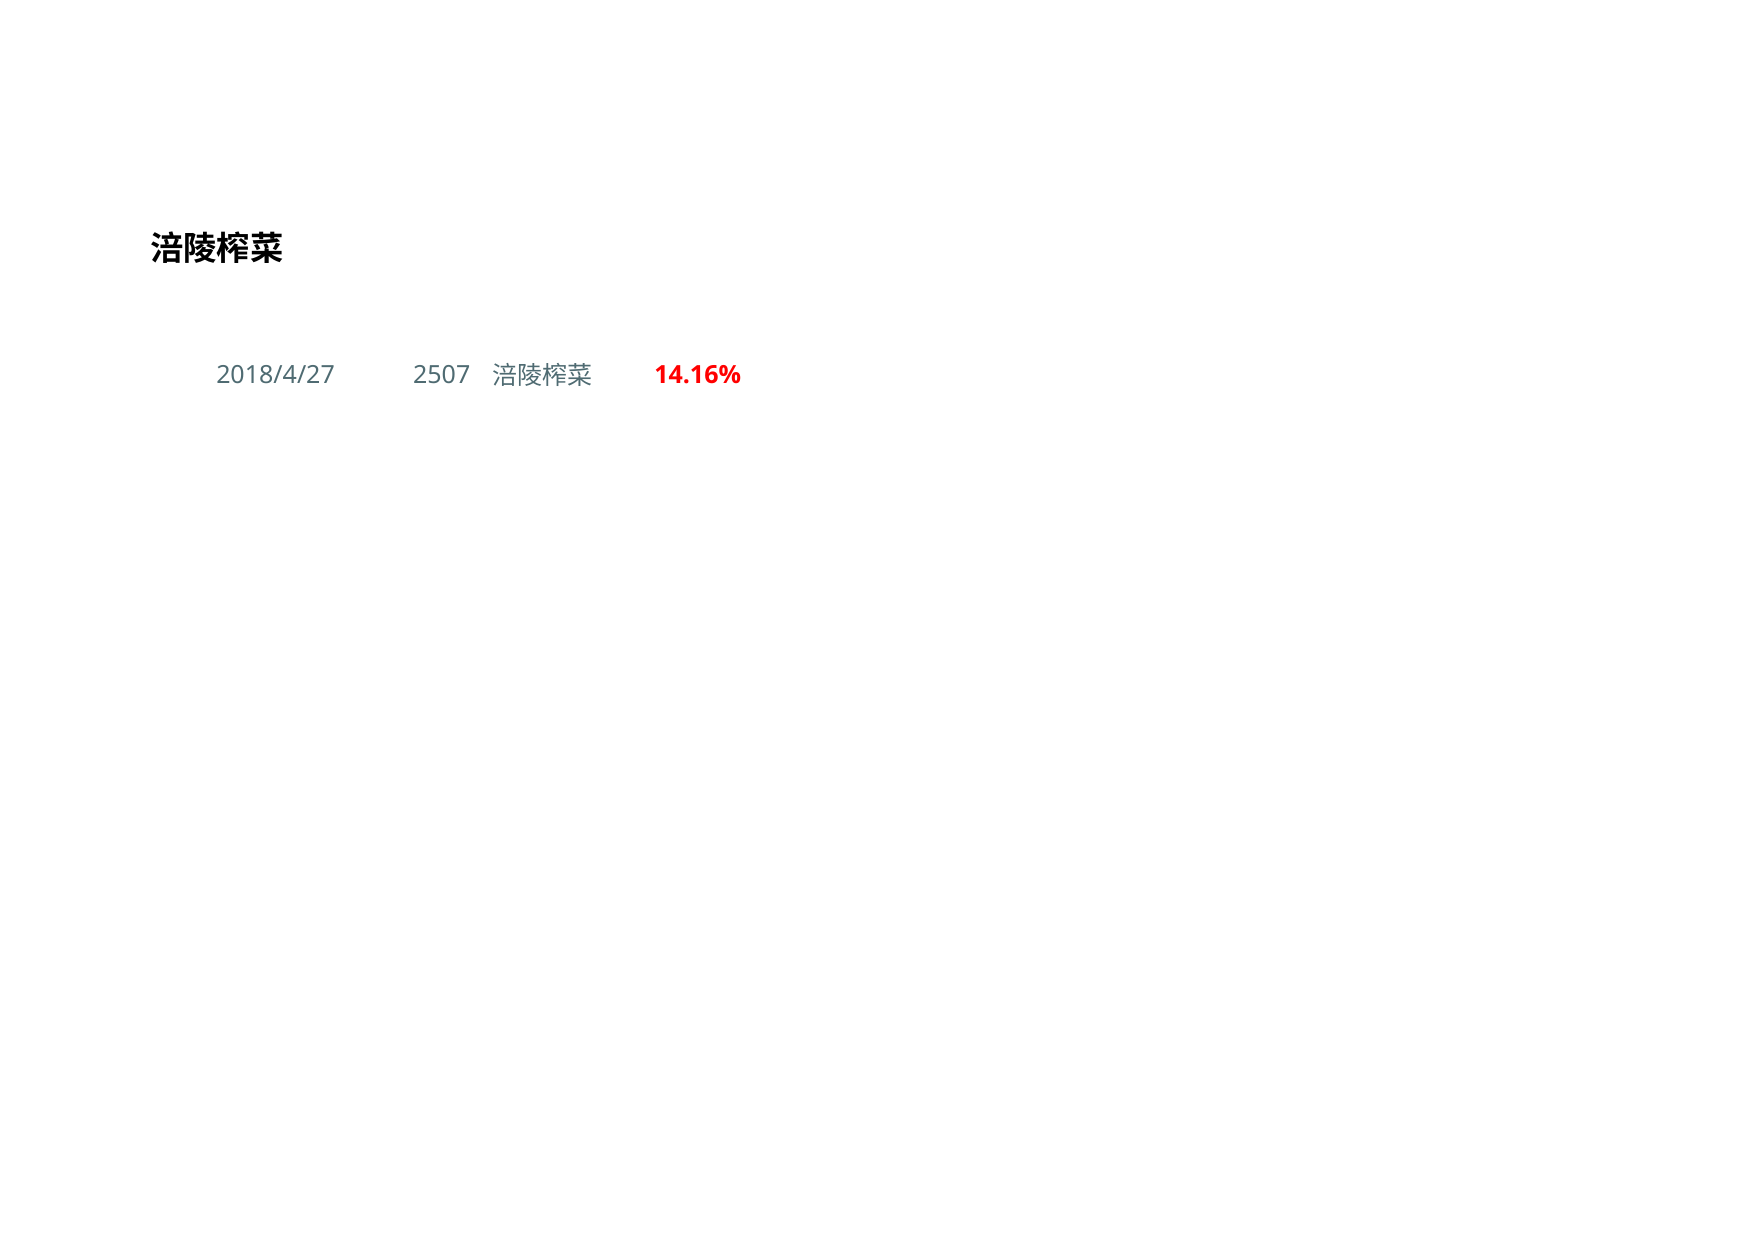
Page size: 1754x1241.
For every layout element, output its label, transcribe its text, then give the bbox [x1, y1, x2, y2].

table_header 14.16% [617, 352, 752, 396]
table_header 涪陵榨菜 [481, 352, 617, 396]
subtitle 涪陵榨菜 [150, 201, 1604, 289]
table_header 2507 [346, 352, 481, 396]
table_header 2018/4/27 [150, 352, 346, 396]
